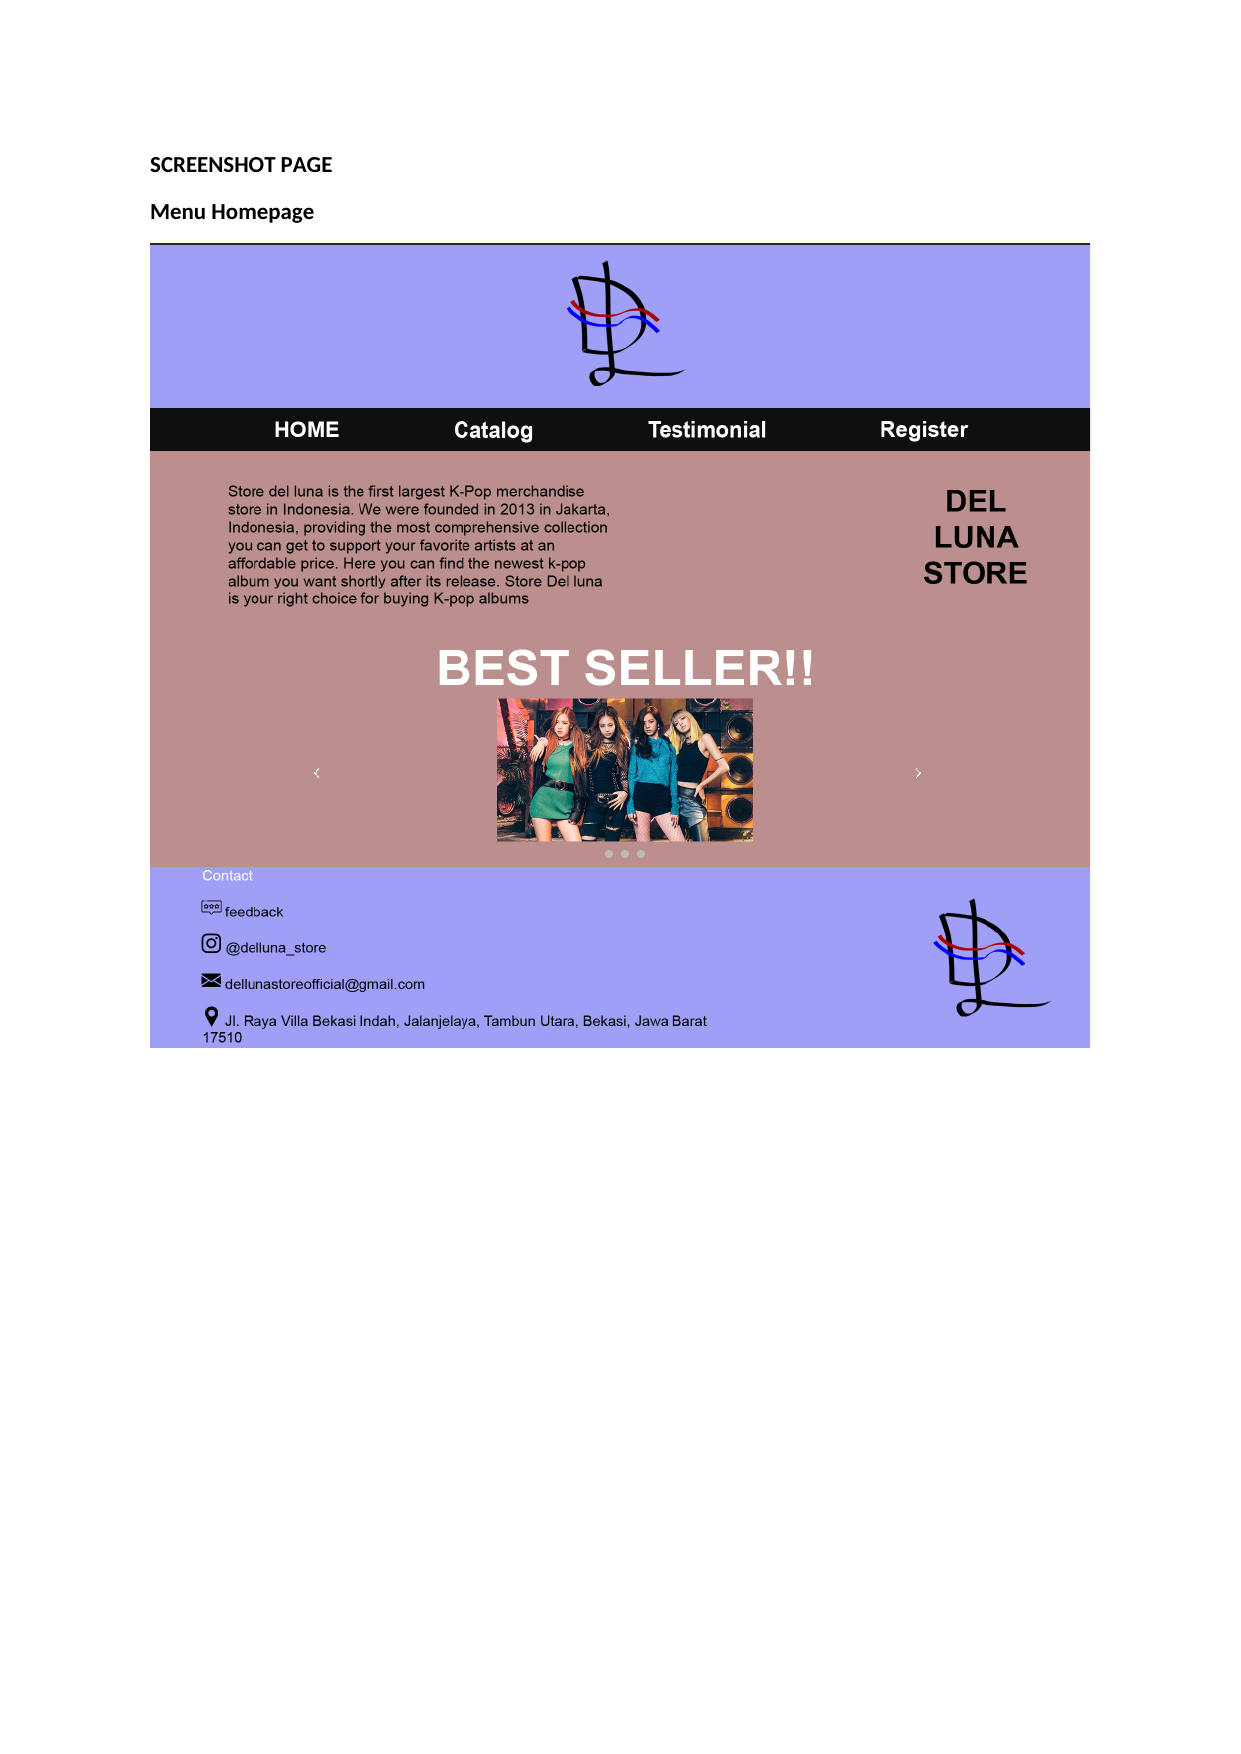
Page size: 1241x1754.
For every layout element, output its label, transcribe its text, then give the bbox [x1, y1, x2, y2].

text SCREENSHOT PAGE [150, 150, 1090, 178]
text Menu Homepage [150, 197, 1090, 225]
picture [150, 243, 1091, 1048]
